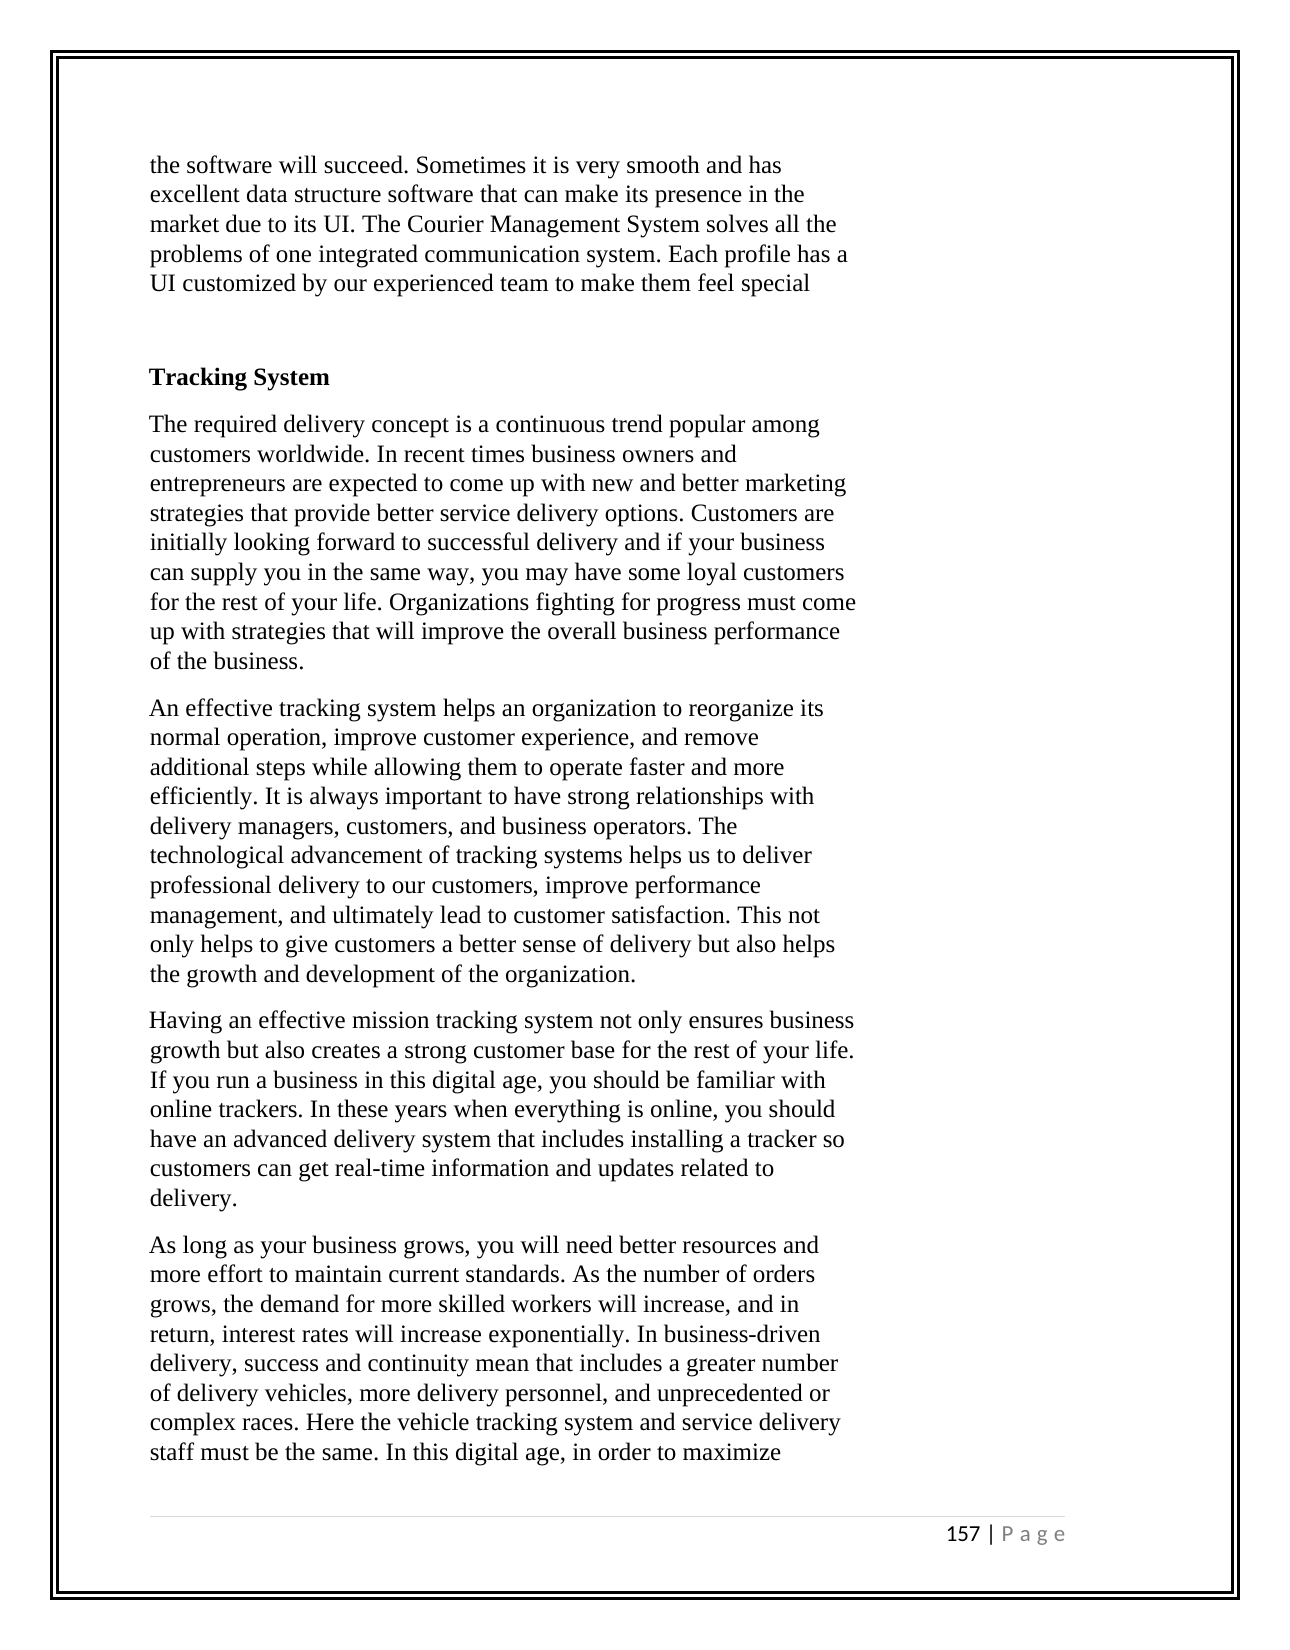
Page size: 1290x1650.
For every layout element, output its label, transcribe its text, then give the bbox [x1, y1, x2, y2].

text Tracking System [148, 362, 1065, 390]
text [148, 150, 858, 297]
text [148, 1230, 858, 1466]
text Having an effective mission tracking system not only ensures business growth but also creates a strong customer base for the rest of your life. If you run a business in this digital age, you should be familiar with online trackers. In these years when everything is online, you should have an advanced delivery system that includes installing a tracker so customers can get real-time information and updates related to delivery. [148, 1006, 858, 1212]
text The required delivery concept is a continuous trend popular among customers worldwide. In recent times business owners and entrepreneurs are expected to come up with new and better marketing strategies that provide better service delivery options. Customers are initially looking forward to successful delivery and if your business can supply you in the same way, you may have some loyal customers for the rest of your life. Organizations fighting for progress must come up with strategies that will improve the overall business performance of the business. [148, 409, 858, 674]
text An effective tracking system helps an organization to reorganize its normal operation, improve customer experience, and remove additional steps while allowing them to operate faster and more efficiently. It is always important to have strong relationships with delivery managers, customers, and business operators. The technological advancement of tracking systems helps us to deliver professional delivery to our customers, improve performance management, and ultimately lead to customer satisfaction. This not only helps to give customers a better sense of delivery but also helps the growth and development of the organization. [148, 693, 858, 988]
